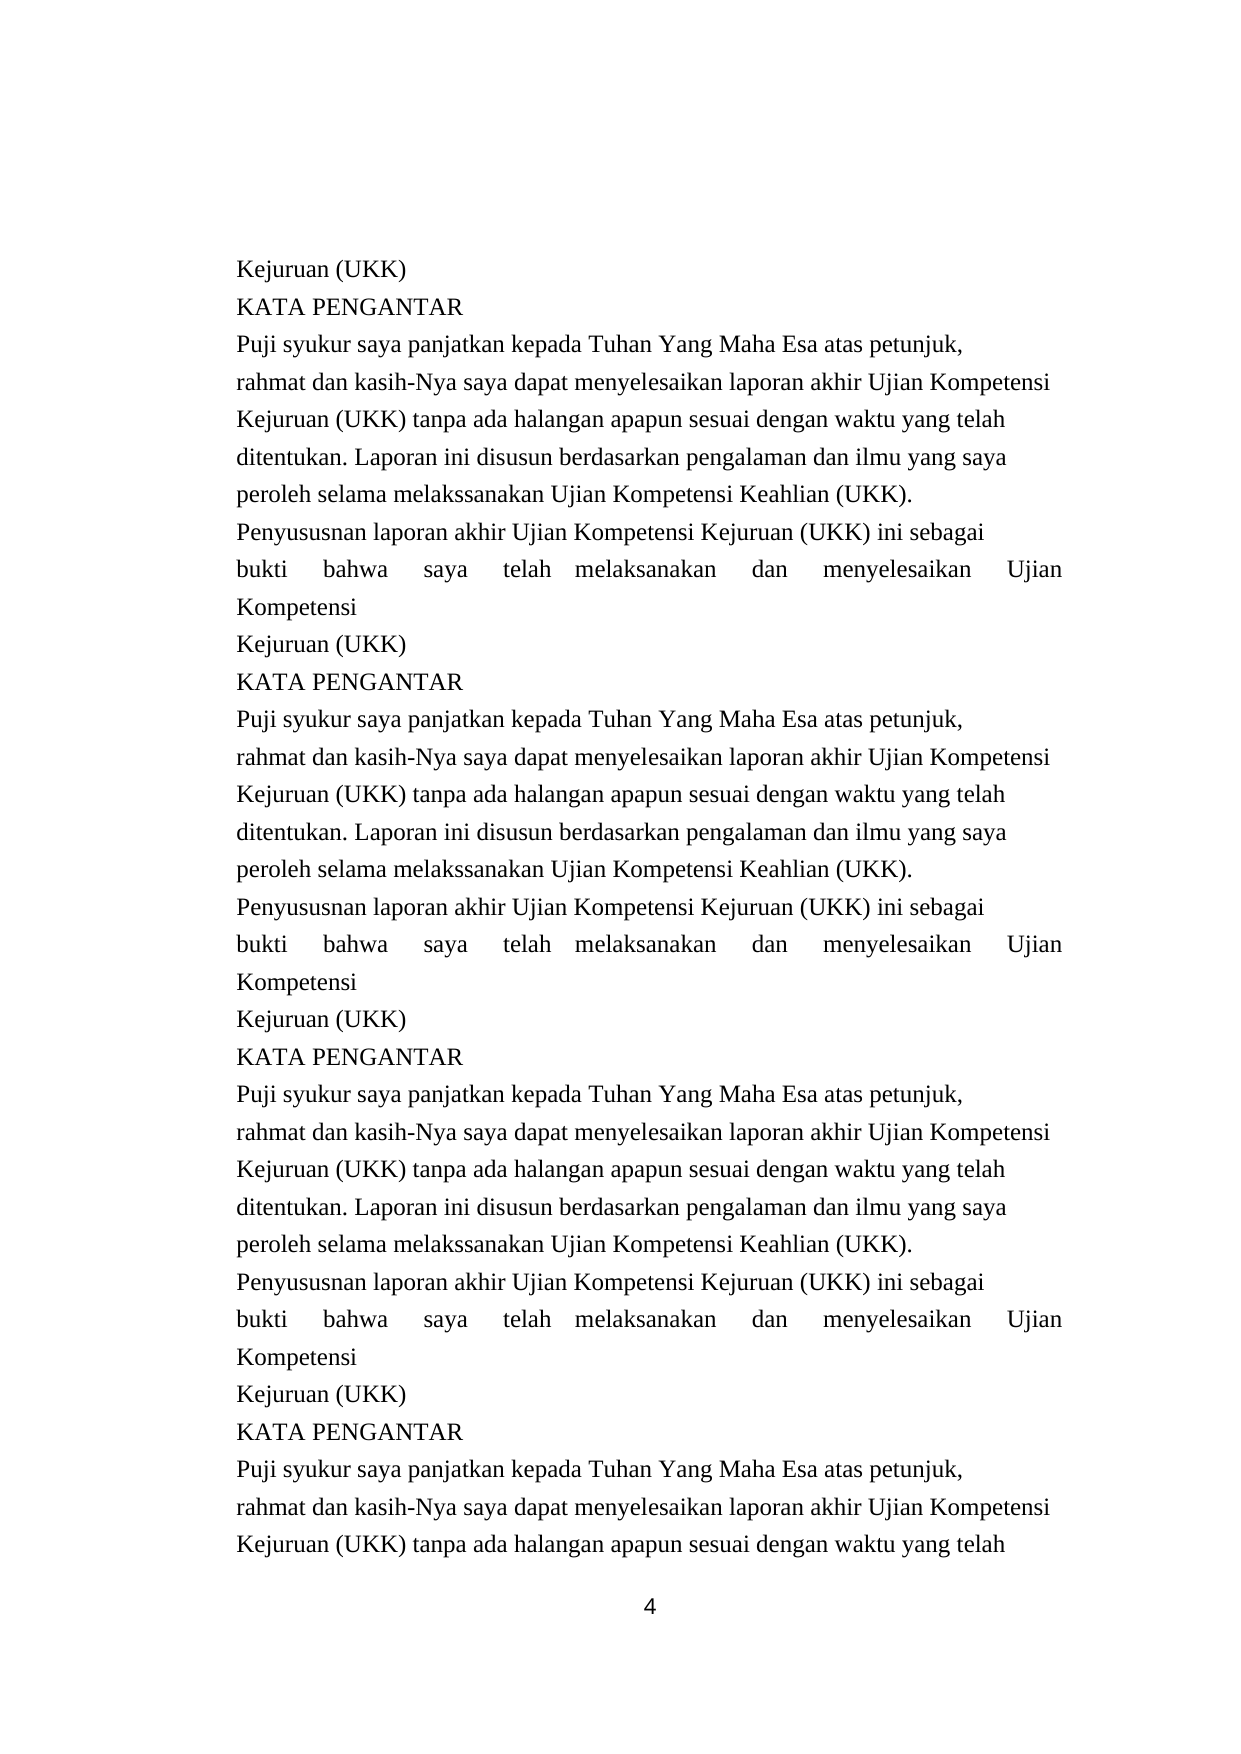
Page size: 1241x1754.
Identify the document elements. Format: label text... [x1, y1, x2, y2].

text Kejuruan (UKK) [236, 1375, 1063, 1413]
text Puji syukur saya panjatkan kepada Tuhan Yang Maha Esa atas petunjuk, [236, 700, 1063, 738]
text ditentukan. Laporan ini disusun berdasarkan pengalaman dan ilmu yang saya [236, 1188, 1063, 1225]
text rahmat dan kasih-Nya saya dapat menyelesaikan laporan akhir Ujian Kompetensi [236, 363, 1063, 400]
text peroleh selama melakssanakan Ujian Kompetensi Keahlian (UKK). [236, 850, 1063, 888]
text Kejuruan (UKK) tanpa ada halangan apapun sesuai dengan waktu yang telah [236, 1525, 1063, 1563]
text Kejuruan (UKK) tanpa ada halangan apapun sesuai dengan waktu yang telah [236, 775, 1063, 813]
text Puji syukur saya panjatkan kepada Tuhan Yang Maha Esa atas petunjuk, [236, 325, 1063, 363]
text KATA PENGANTAR [236, 288, 1063, 325]
text Kejuruan (UKK) [236, 625, 1063, 663]
text rahmat dan kasih-Nya saya dapat menyelesaikan laporan akhir Ujian Kompetensi [236, 1113, 1063, 1150]
text Penyususnan laporan akhir Ujian Kompetensi Kejuruan (UKK) ini sebagai [236, 1263, 1063, 1300]
text rahmat dan kasih-Nya saya dapat menyelesaikan laporan akhir Ujian Kompetensi [236, 1488, 1063, 1525]
text rahmat dan kasih-Nya saya dapat menyelesaikan laporan akhir Ujian Kompetensi [236, 738, 1063, 775]
text Penyususnan laporan akhir Ujian Kompetensi Kejuruan (UKK) ini sebagai [236, 513, 1063, 550]
text bukti bahwa saya telah melaksanakan dan menyelesaikan Ujian Kompetensi [236, 925, 1063, 1000]
text Puji syukur saya panjatkan kepada Tuhan Yang Maha Esa atas petunjuk, [236, 1075, 1063, 1113]
text KATA PENGANTAR [236, 1038, 1063, 1075]
text ditentukan. Laporan ini disusun berdasarkan pengalaman dan ilmu yang saya [236, 438, 1063, 475]
text bukti bahwa saya telah melaksanakan dan menyelesaikan Ujian Kompetensi [236, 1300, 1063, 1375]
text Penyususnan laporan akhir Ujian Kompetensi Kejuruan (UKK) ini sebagai [236, 888, 1063, 925]
text bukti bahwa saya telah melaksanakan dan menyelesaikan Ujian Kompetensi [236, 550, 1063, 625]
text Kejuruan (UKK) tanpa ada halangan apapun sesuai dengan waktu yang telah [236, 1150, 1063, 1188]
text Puji syukur saya panjatkan kepada Tuhan Yang Maha Esa atas petunjuk, [236, 1450, 1063, 1488]
text Kejuruan (UKK) tanpa ada halangan apapun sesuai dengan waktu yang telah [236, 400, 1063, 438]
text KATA PENGANTAR [236, 663, 1063, 700]
text Kejuruan (UKK) [236, 250, 1063, 288]
text peroleh selama melakssanakan Ujian Kompetensi Keahlian (UKK). [236, 475, 1063, 513]
text KATA PENGANTAR [236, 1413, 1063, 1450]
text ditentukan. Laporan ini disusun berdasarkan pengalaman dan ilmu yang saya [236, 813, 1063, 850]
text Kejuruan (UKK) [236, 1000, 1063, 1038]
text peroleh selama melakssanakan Ujian Kompetensi Keahlian (UKK). [236, 1225, 1063, 1263]
